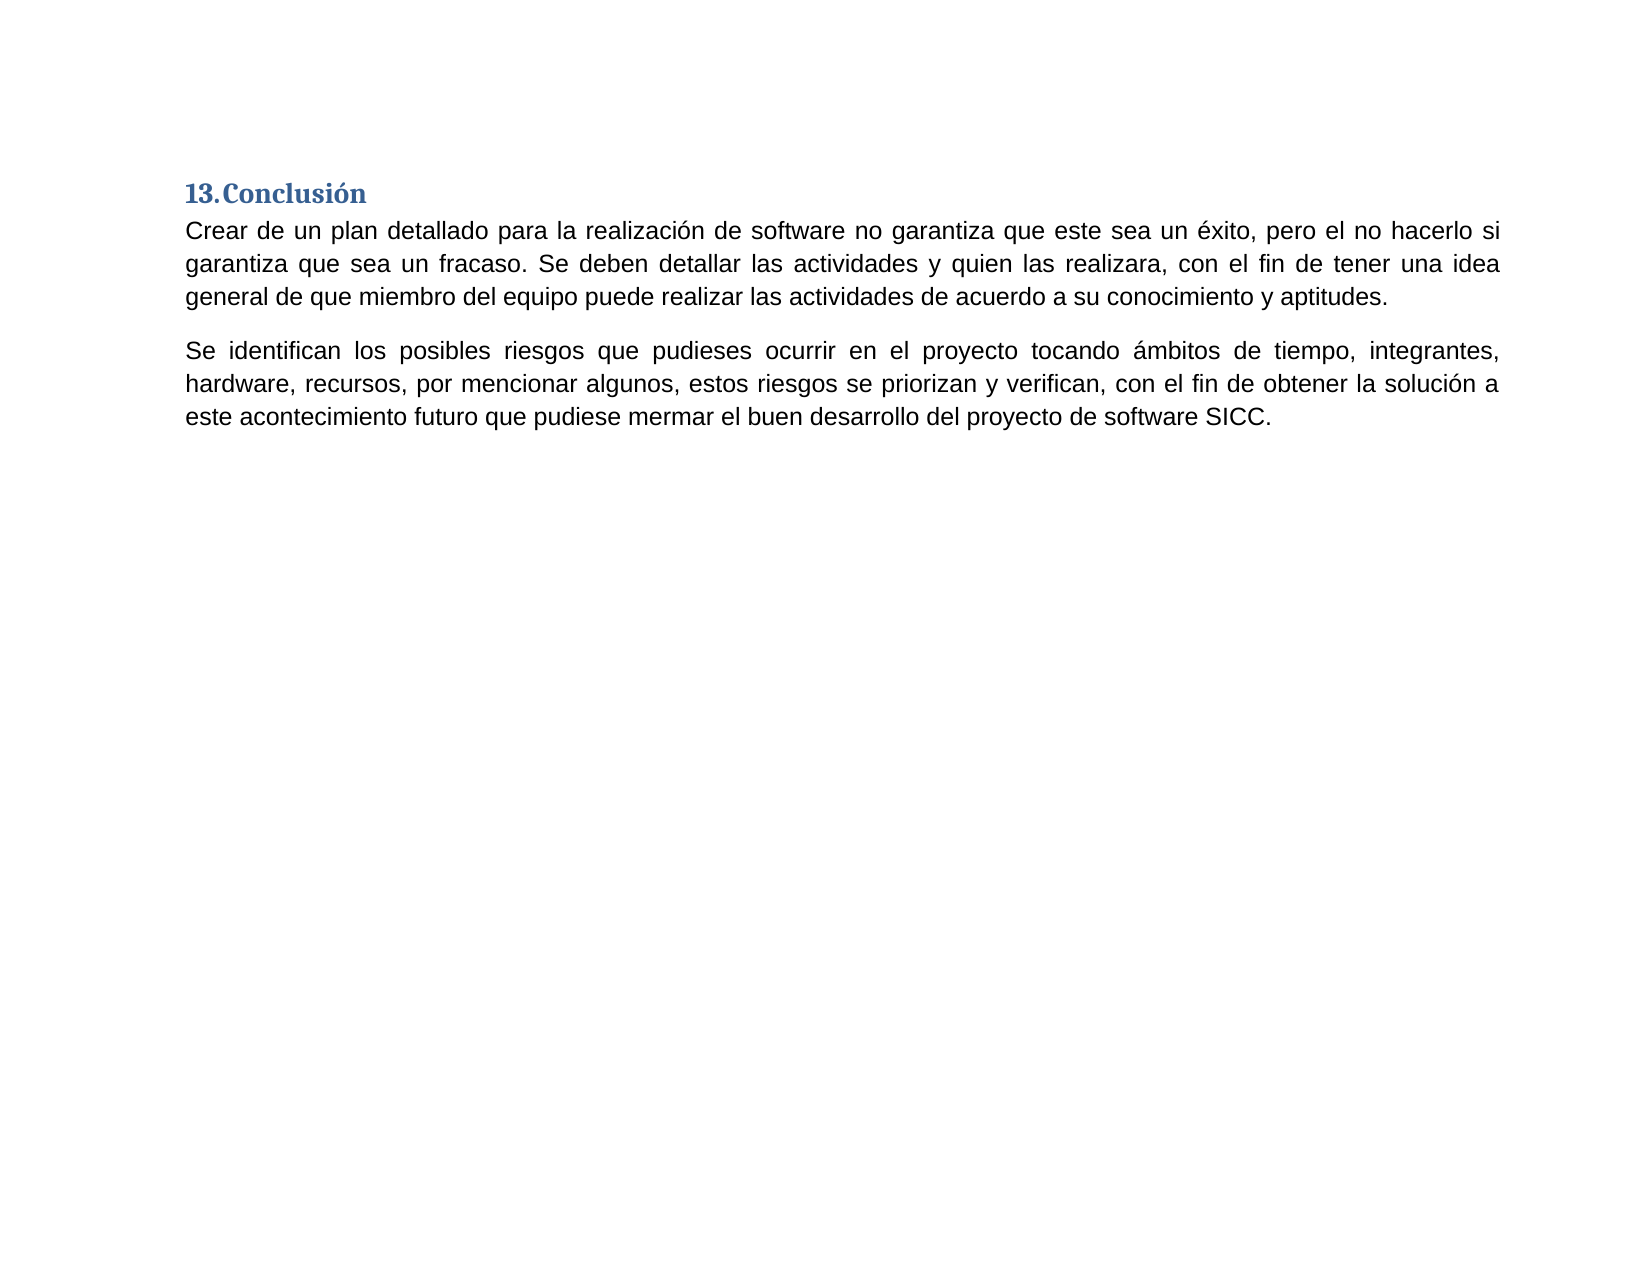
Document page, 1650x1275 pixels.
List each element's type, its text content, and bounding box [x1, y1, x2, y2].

subtitle Conclusión [185, 177, 1502, 211]
text Se identifican los posibles riesgos que pudieses ocurrir en el proyecto tocando ámbitos de tiempo, integrantes, hardware, recursos, por mencionar algunos, estos riesgos se priorizan y verifican, con el fin de obtener la solución a este acontecimiento futuro que pudiese mermar el buen desarrollo del proyecto de software SICC. [185, 336, 1502, 430]
text Crear de un plan detallado para la realización de software no garantiza que este sea un éxito, pero el no hacerlo si garantiza que sea un fracaso. Se deben detallar las actividades y quien las realizara, con el fin de tener una idea general de que miembro del equipo puede realizar las actividades de acuerdo a su conocimiento y aptitudes. [185, 216, 1502, 311]
